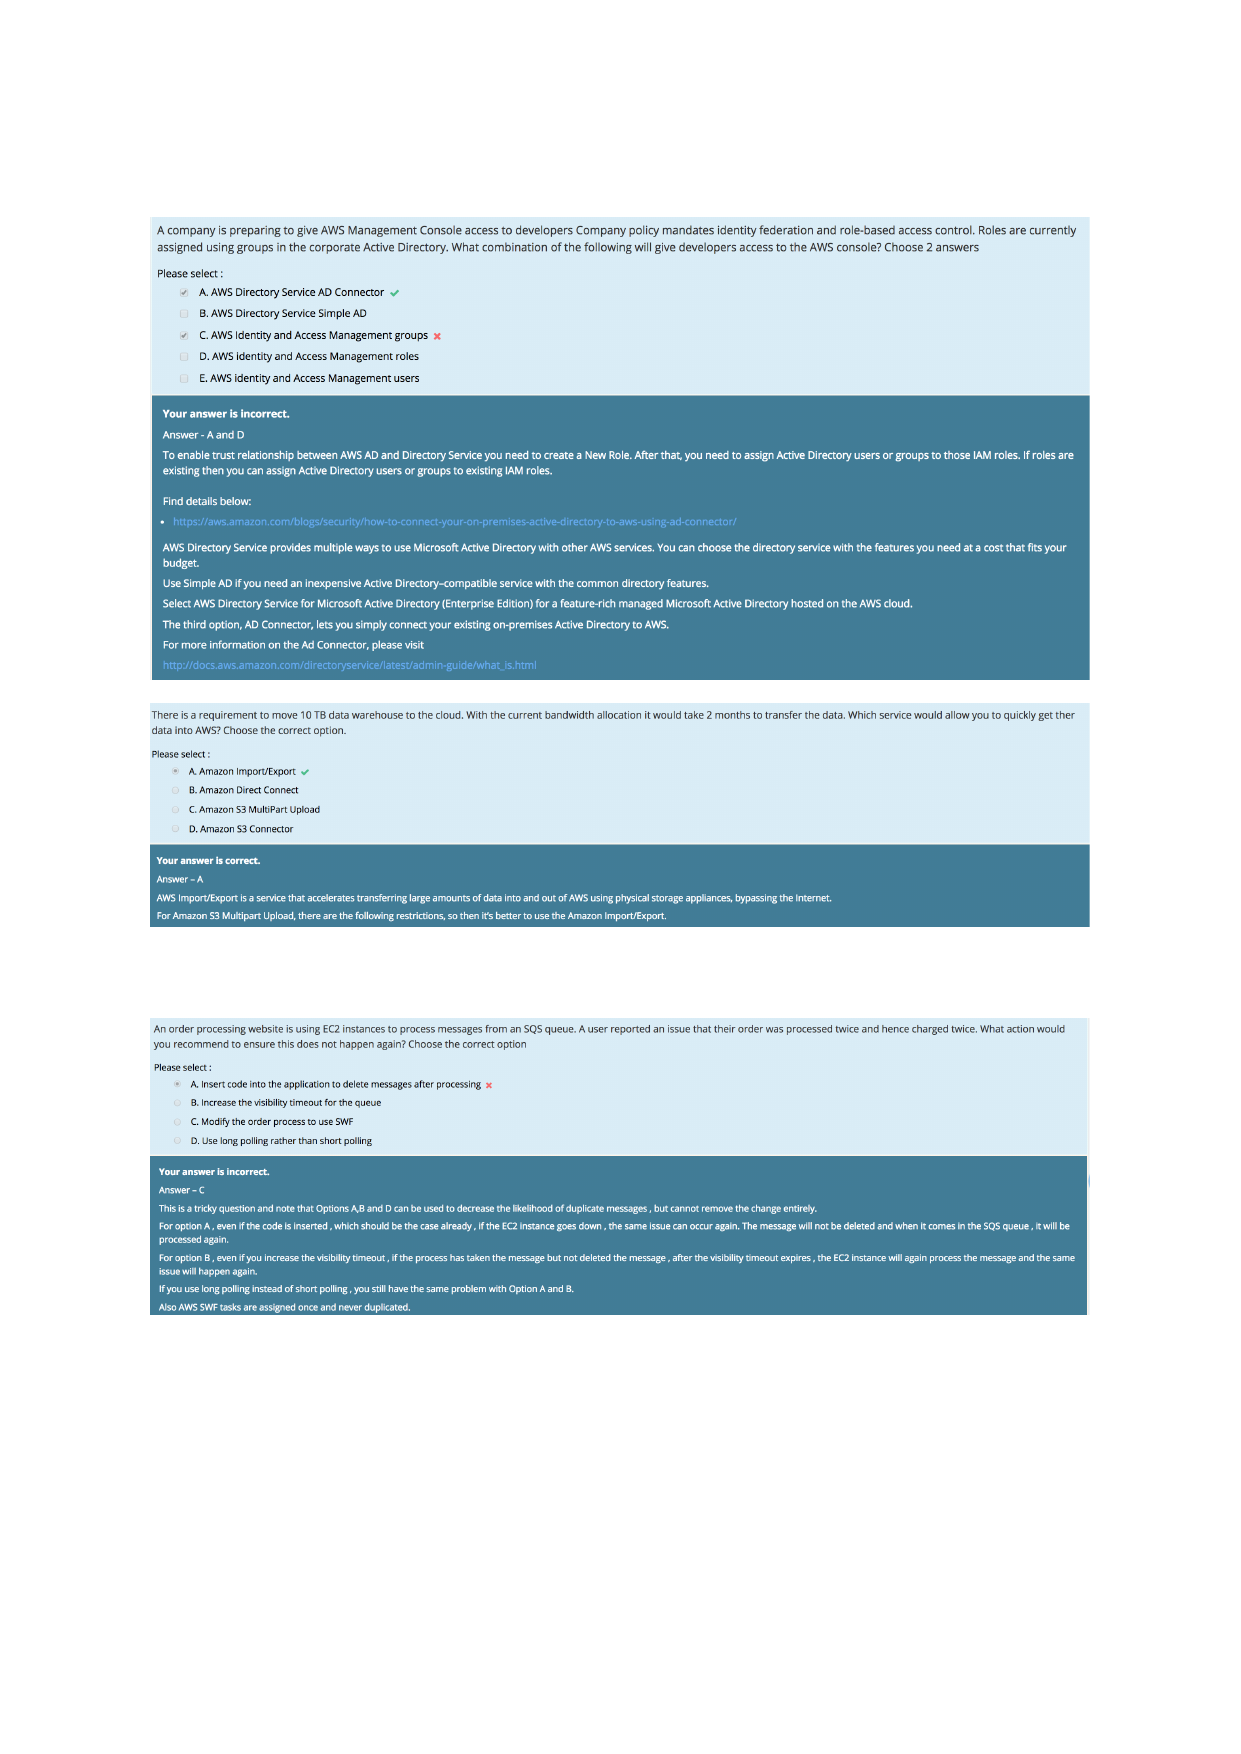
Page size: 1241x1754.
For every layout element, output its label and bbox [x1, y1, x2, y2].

picture [150, 217, 1090, 680]
picture [150, 1018, 1090, 1315]
picture [150, 703, 1090, 927]
